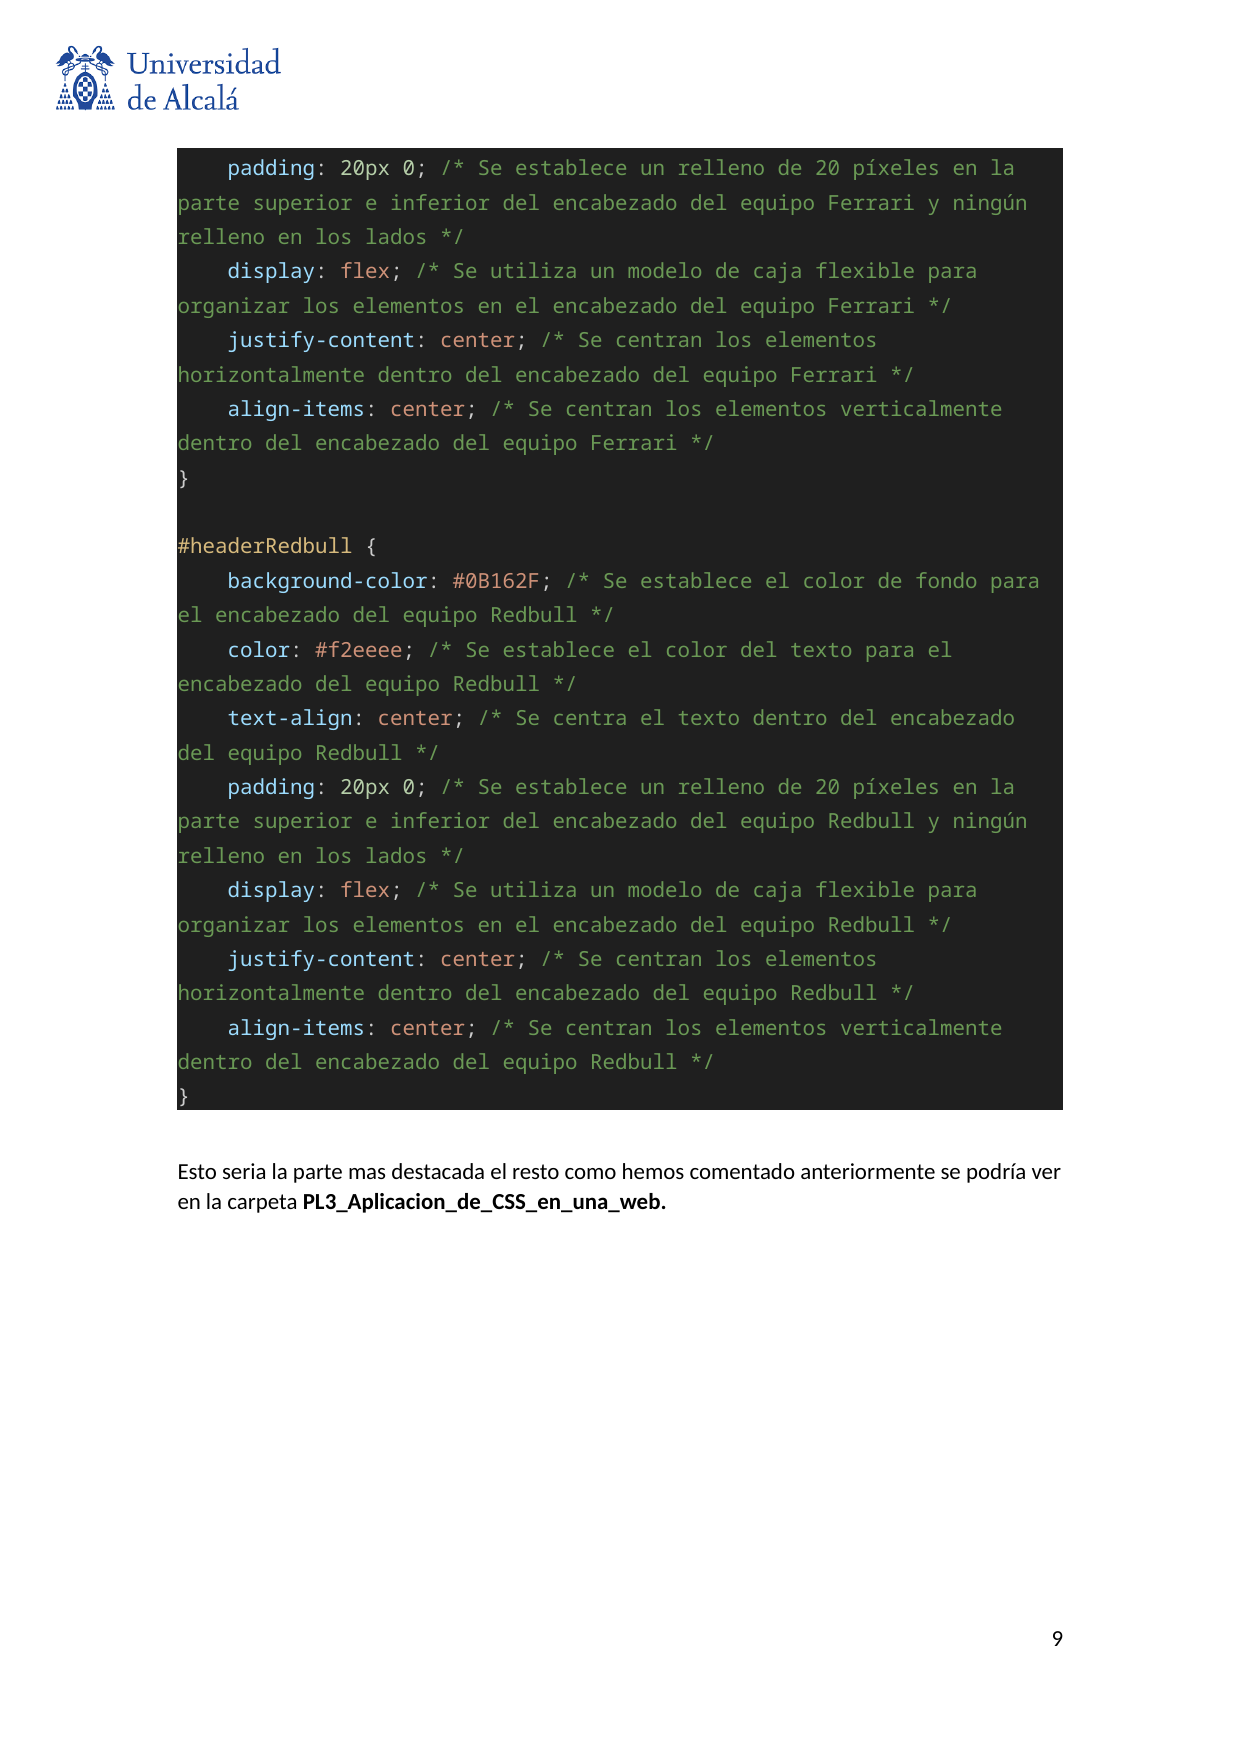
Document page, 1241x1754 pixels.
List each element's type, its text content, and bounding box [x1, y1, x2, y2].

text padding: 20px 0; /* Se establece un relleno de 20 píxeles en la parte superior e inferior del encabezado del equipo Ferrari y ningún relleno en los lados */ [177, 148, 1063, 251]
text align-items: center; /* Se centran los elementos verticalmente dentro del encabezado del equipo Redbull */ [177, 1007, 1063, 1076]
text #headerRedbull { [177, 526, 1063, 560]
text padding: 20px 0; /* Se establece un relleno de 20 píxeles en la parte superior e inferior del encabezado del equipo Redbull y ningún relleno en los lados */ [177, 766, 1063, 869]
text } [177, 1076, 1063, 1110]
text display: flex; /* Se utiliza un modelo de caja flexible para organizar los elementos en el encabezado del equipo Redbull */ [177, 869, 1063, 938]
text text-align: center; /* Se centra el texto dentro del encabezado del equipo Redbull */ [177, 698, 1063, 766]
text align-items: center; /* Se centran los elementos verticalmente dentro del encabezado del equipo Ferrari */ [177, 388, 1063, 457]
picture [48, 37, 288, 118]
text color: #f2eeee; /* Se establece el color del texto para el encabezado del equipo Redbull */ [177, 629, 1063, 698]
text justify-content: center; /* Se centran los elementos horizontalmente dentro del encabezado del equipo Ferrari */ [177, 319, 1063, 388]
text } [177, 457, 1063, 491]
text Esto seria la parte mas destacada el resto como hemos comentado anteriormente se podría ver en la carpeta PL3_Aplicacion_de_CSS_en_una_web. [177, 1157, 1063, 1215]
text justify-content: center; /* Se centran los elementos horizontalmente dentro del encabezado del equipo Redbull */ [177, 938, 1063, 1007]
text display: flex; /* Se utiliza un modelo de caja flexible para organizar los elementos en el encabezado del equipo Ferrari */ [177, 251, 1063, 319]
text background-color: #0B162F; /* Se establece el color de fondo para el encabezado del equipo Redbull */ [177, 560, 1063, 629]
